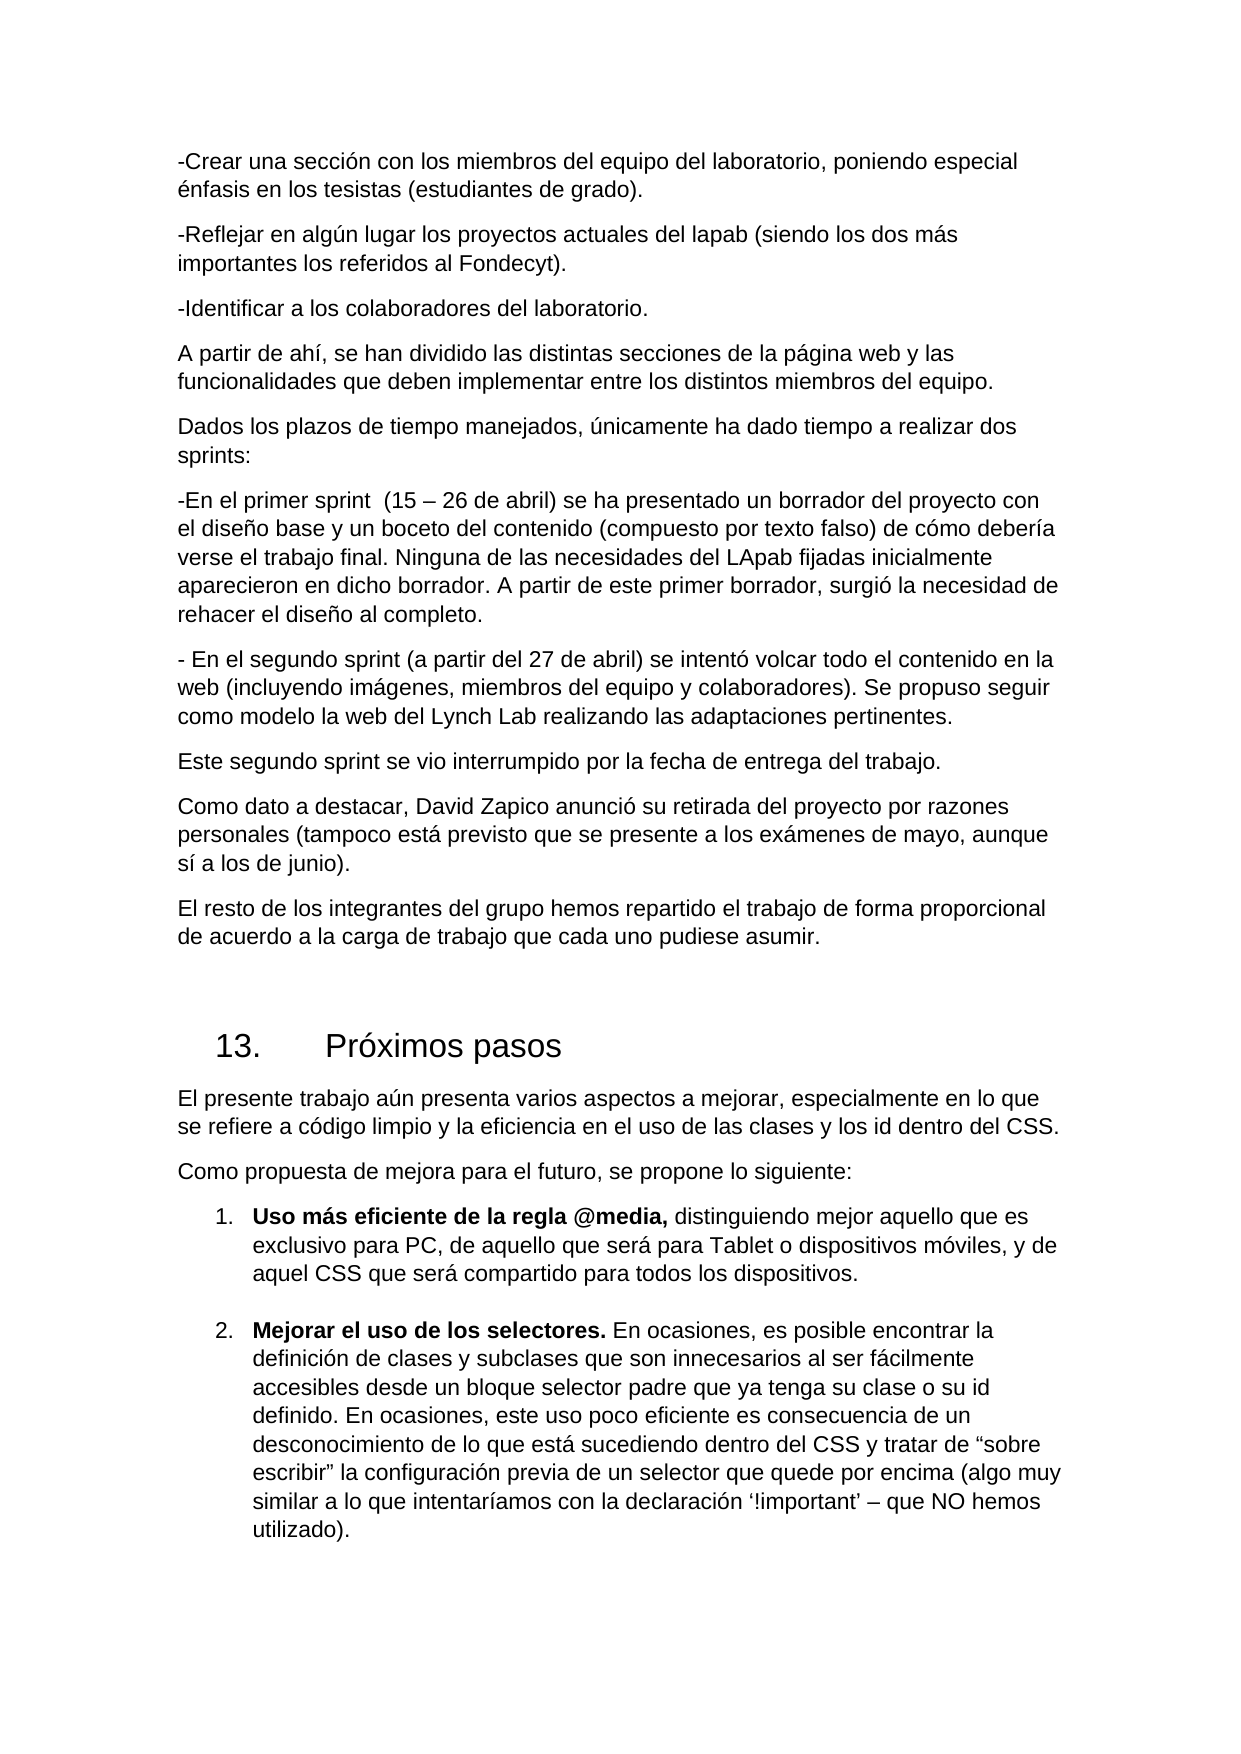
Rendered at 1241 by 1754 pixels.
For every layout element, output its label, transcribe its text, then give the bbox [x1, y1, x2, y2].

text Como dato a destacar, David Zapico anunció su retirada del proyecto por razones personales (tampoco está previsto que se presente a los exámenes de mayo, aunque sí a los de junio). [177, 793, 1063, 876]
text -En el primer sprint (15 – 26 de abril) se ha presentado un borrador del proyecto con el diseño base y un boceto del contenido (compuesto por texto falso) de cómo debería verse el trabajo final. Ninguna de las necesidades del LApab fijadas inicialmente aparecieron en dicho borrador. A partir de este primer borrador, surgió la necesidad de rehacer el diseño al completo. [177, 487, 1063, 627]
list Mejorar el uso de los selectores. En ocasiones, es posible encontrar la definición de clases y subclases que son innecesarios al ser fácilmente accesibles desde un bloque selector padre que ya tenga su clase o su id definido. En ocasiones, este uso poco eficiente es consecuencia de un desconocimiento de lo que está sucediendo dentro del CSS y tratar de “sobre escribir” la configuración previa de un selector que quede por encima (algo muy similar a lo que intentaríamos con la declaración ‘!important’ – que NO hemos utilizado). [215, 1317, 1063, 1542]
text -Reflejar en algún lugar los proyectos actuales del lapab (siendo los dos más importantes los referidos al Fondecyt). [177, 221, 1063, 276]
list Próximos pasos [215, 1026, 1063, 1065]
text A partir de ahí, se han dividido las distintas secciones de la página web y las funcionalidades que deben implementar entre los distintos miembros del equipo. [177, 340, 1063, 394]
list Uso más eficiente de la regla @media, distinguiendo mejor aquello que es exclusivo para PC, de aquello que será para Tablet o dispositivos móviles, y de aquel CSS que será compartido para todos los dispositivos. [215, 1203, 1063, 1286]
text El presente trabajo aún presenta varios aspectos a mejorar, especialmente en lo que se refiere a código limpio y la eficiencia en el uso de las clases y los id dentro del CSS. [177, 1084, 1063, 1139]
text - En el segundo sprint (a partir del 27 de abril) se intentó volcar todo el contenido en la web (incluyendo imágenes, miembros del equipo y colaboradores). Se propuso seguir como modelo la web del Lynch Lab realizando las adaptaciones pertinentes. [177, 646, 1063, 729]
text -Identificar a los colaboradores del laboratorio. [177, 295, 1063, 321]
text Dados los plazos de tiempo manejados, únicamente ha dado tiempo a realizar dos sprints: [177, 413, 1063, 468]
text Este segundo sprint se vio interrumpido por la fecha de entrega del trabajo. [177, 748, 1063, 774]
text -Crear una sección con los miembros del equipo del laboratorio, poniendo especial énfasis en los tesistas (estudiantes de grado). [177, 148, 1063, 202]
text El resto de los integrantes del grupo hemos repartido el trabajo de forma proporcional de acuerdo a la carga de trabajo que cada uno pudiese asumir. [177, 895, 1063, 949]
text Como propuesta de mejora para el futuro, se propone lo siguiente: [177, 1158, 1063, 1184]
